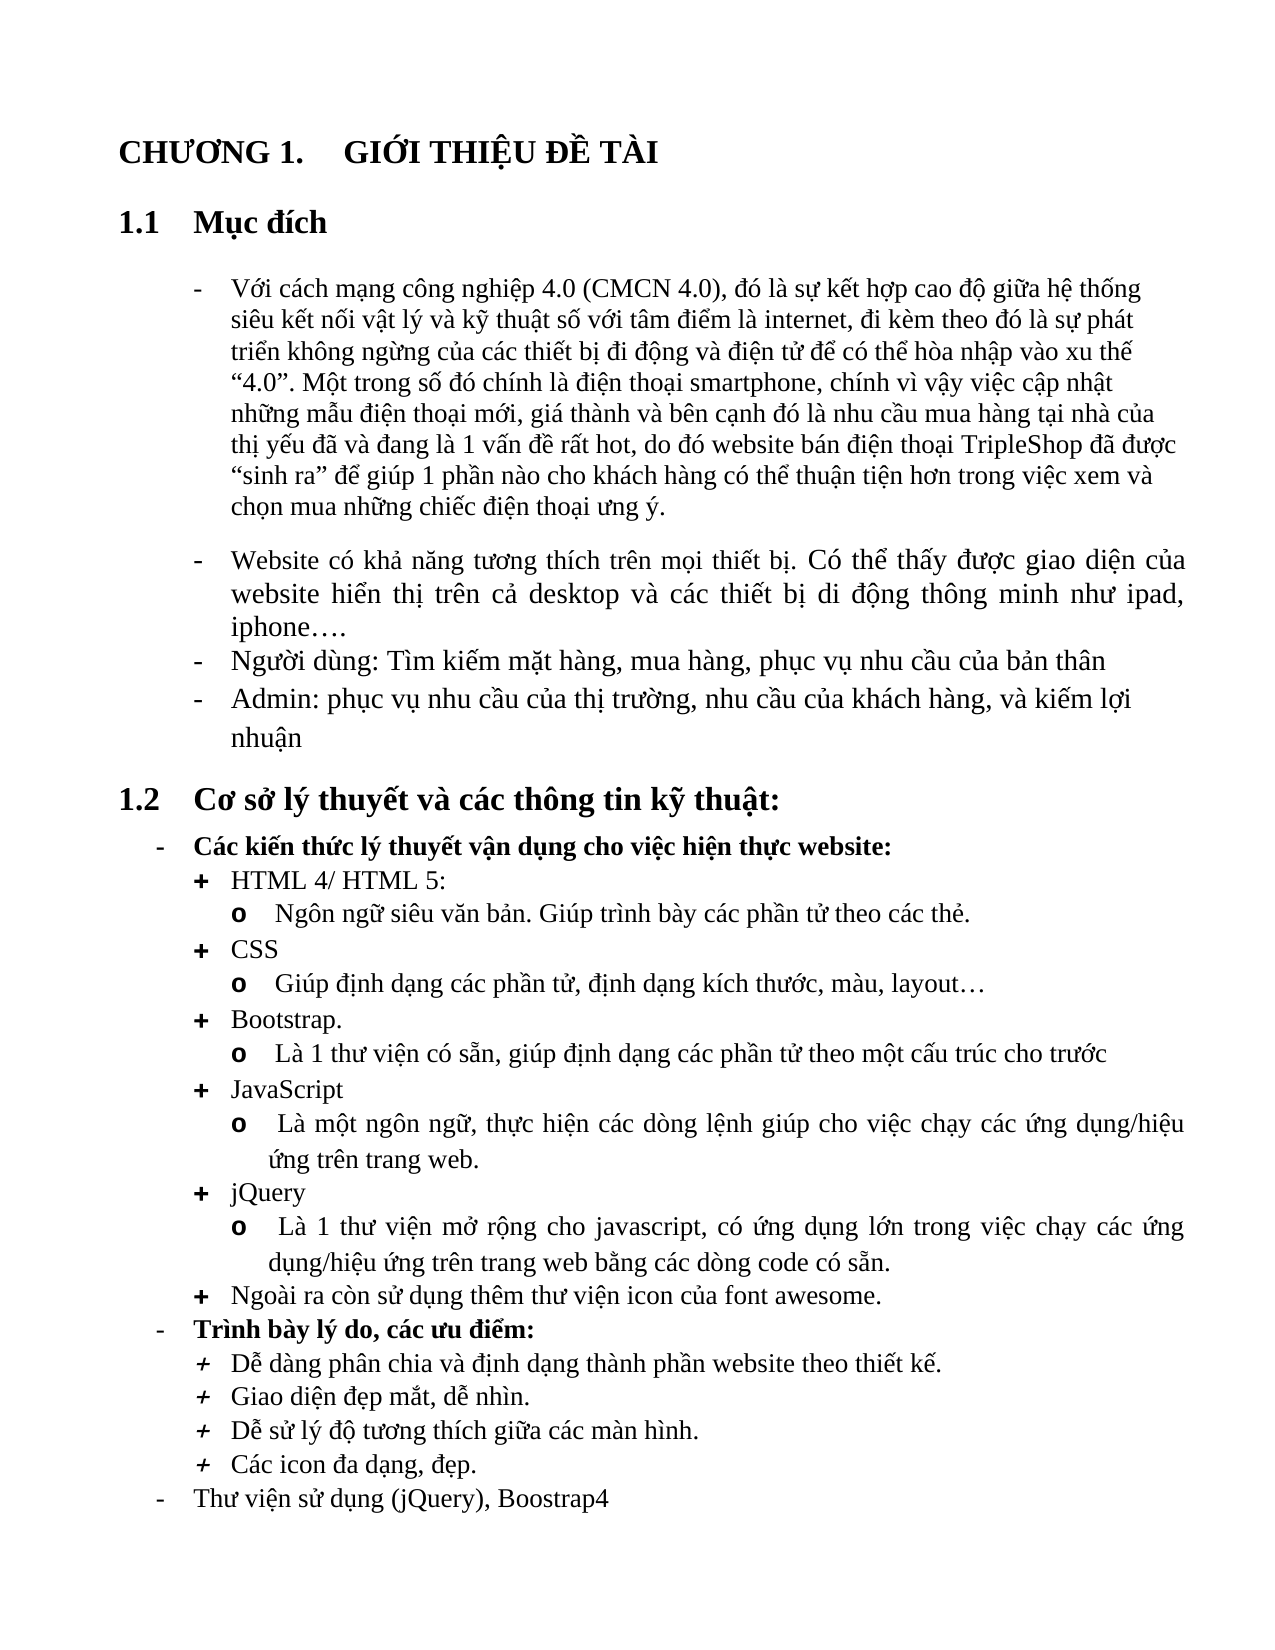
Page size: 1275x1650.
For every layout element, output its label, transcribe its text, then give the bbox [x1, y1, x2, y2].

list Ngôn ngữ siêu văn bản. Giúp trình bày các phần tử theo các thẻ. [231, 897, 1186, 931]
list Các kiến thức lý thuyết vận dụng cho việc hiện thực website: [156, 830, 1186, 861]
list Với cách mạng công nghiệp 4.0 (CMCN 4.0), đó là sự kết hợp cao độ giữa hệ thống siêu kết nối vật lý và kỹ thuật số với tâm điểm là internet, đi kèm theo đó là sự phát triển không ngừng của các thiết bị đi động và điện tử để có thể hòa nhập vào xu thế “4.0”. Một trong số đó chính là điện thoại smartphone, chính vì vậy việc cập nhật những mẫu điện thoại mới, giá thành và bên cạnh đó là nhu cầu mua hàng tại nhà của thị yếu đã và đang là 1 vấn đề rất hot, do đó website bán điện thoại TripleShop đã được “sinh ra” để giúp 1 phần nào cho khách hàng có thể thuận tiện hơn trong việc xem và chọn mua những chiếc điện thoại ưng ý. [193, 272, 1186, 521]
list Ngoài ra còn sử dụng thêm thư viện icon của font awesome. [193, 1279, 1186, 1311]
list Admin: phục vụ nhu cầu của thị trường, nhu cầu của khách hàng, và kiếm lợi nhuận [193, 681, 1186, 753]
list Là một ngôn ngữ, thực hiện các dòng lệnh giúp cho việc chạy các ứng dụng/hiệu ứng trên trang web. [231, 1107, 1186, 1174]
list Thư viện sử dụng (jQuery), Boostrap4 [156, 1482, 1186, 1513]
list Dễ sử lý độ tương thích giữa các màn hình. [193, 1414, 1186, 1445]
list Bootstrap. [193, 1003, 1186, 1034]
list Là 1 thư viện có sẵn, giúp định dạng các phần tử theo một cấu trúc cho trước [231, 1037, 1186, 1071]
list Giao diện đẹp mắt, dễ nhìn. [193, 1380, 1186, 1412]
subtitle Mục đích [118, 202, 1186, 241]
list Website có khả năng tương thích trên mọi thiết bị. Có thể thấy được giao diện của website hiển thị trên cả desktop và các thiết bị di động thông minh như ipad, iphone…. [193, 542, 1186, 643]
list HTML 4/ HTML 5: [193, 864, 1186, 895]
list jQuery [193, 1176, 1186, 1207]
list Giúp định dạng các phần tử, định dạng kích thước, màu, layout… [231, 967, 1186, 1001]
subtitle Cơ sở lý thuyết và các thông tin kỹ thuật: [118, 779, 1186, 818]
subtitle GIỚI THIỆU ĐỀ TÀI [118, 132, 1186, 171]
list Trình bày lý do, các ưu điểm: [156, 1313, 1186, 1344]
list Các icon đa dạng, đẹp. [193, 1448, 1186, 1479]
list Dễ dàng phân chia và định dạng thành phần website theo thiết kế. [193, 1347, 1186, 1378]
list Người dùng: Tìm kiếm mặt hàng, mua hàng, phục vụ nhu cầu của bản thân [193, 643, 1186, 676]
list Là 1 thư viện mở rộng cho javascript, có ứng dụng lớn trong việc chạy các ứng dụng/hiệu ứng trên trang web bằng các dòng code có sẵn. [231, 1210, 1186, 1277]
list JavaScript [193, 1073, 1186, 1104]
list CSS [193, 933, 1186, 965]
